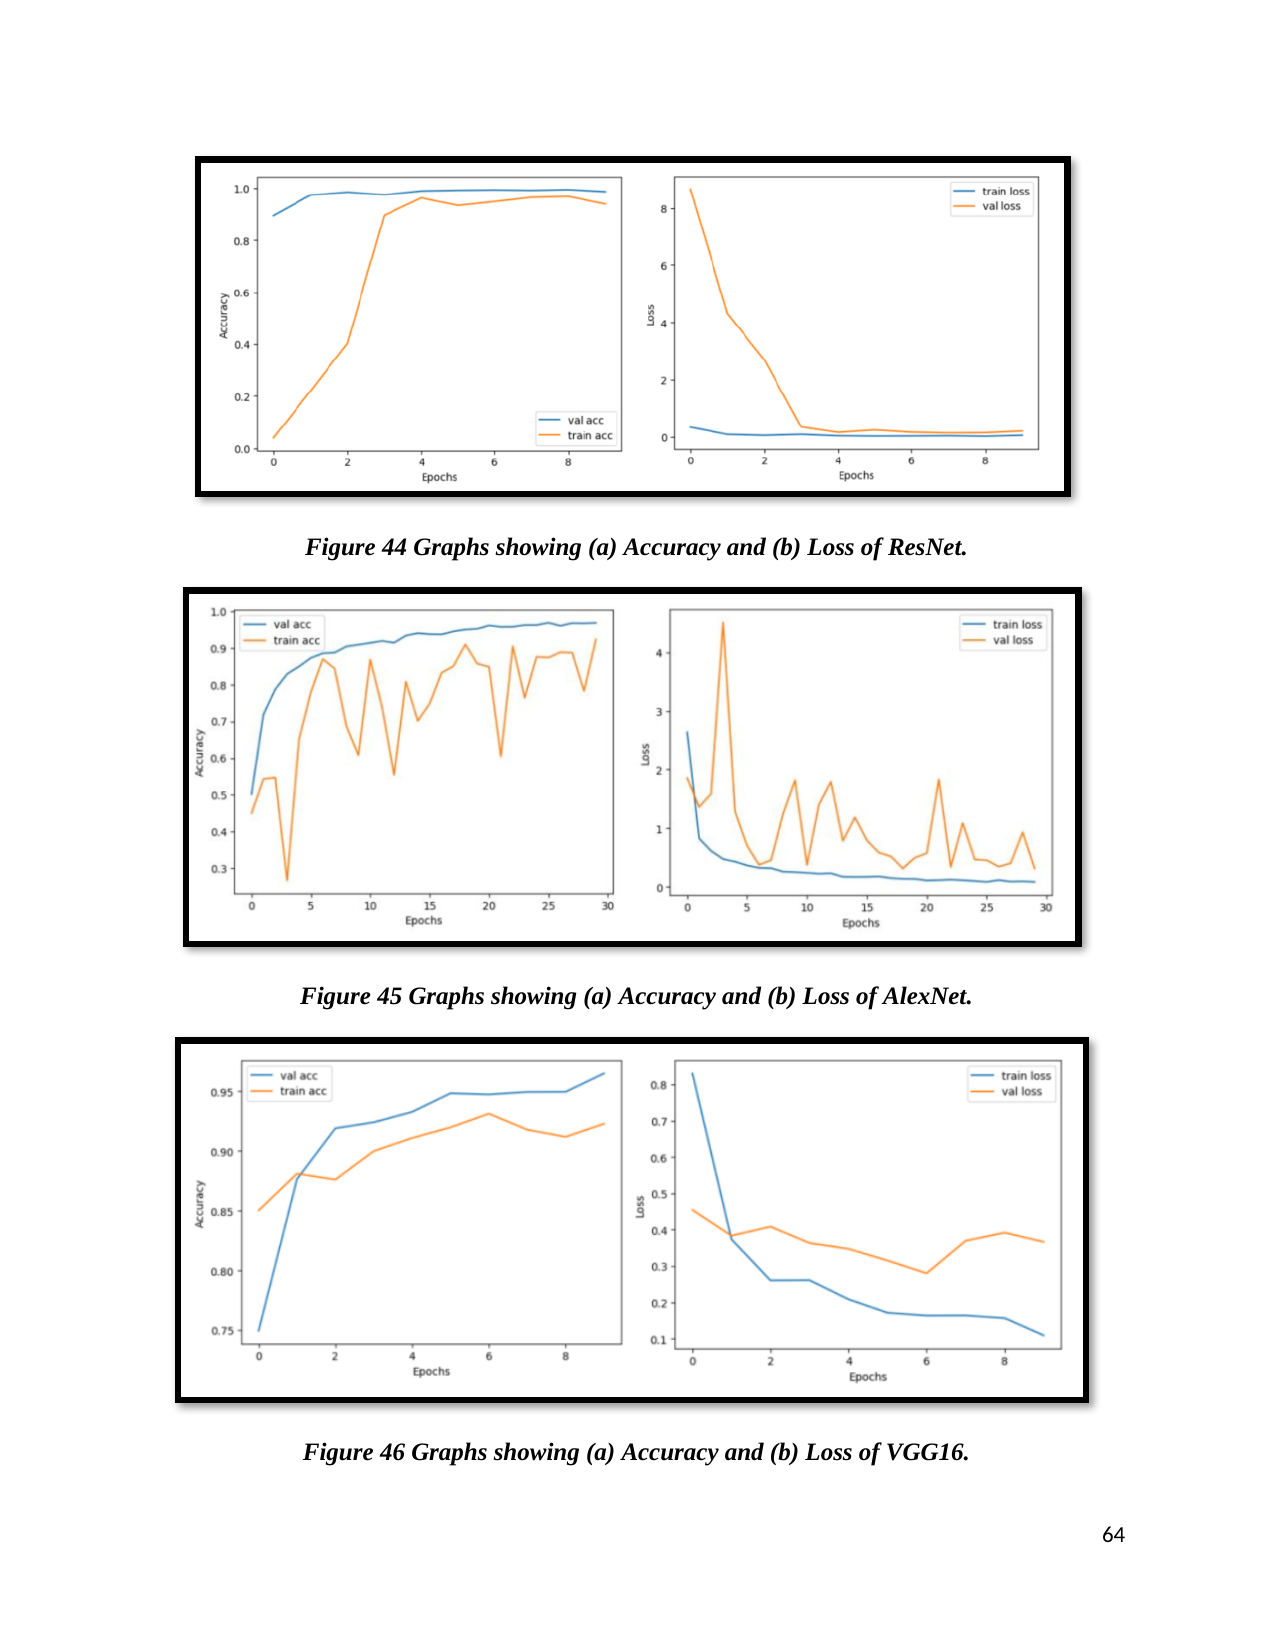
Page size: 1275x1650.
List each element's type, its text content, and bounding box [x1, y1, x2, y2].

text Figure 45 Graphs showing (a) Accuracy and (b) Loss of AlexNet. [150, 981, 1125, 1010]
picture [181, 1044, 1083, 1397]
text Figure 44 Graphs showing (a) Accuracy and (b) Loss of ResNet. [150, 532, 1125, 560]
picture [201, 163, 1064, 491]
text Figure 46 Graphs showing (a) Accuracy and (b) Loss of VGG16. [150, 1437, 1125, 1466]
picture [189, 594, 1075, 941]
